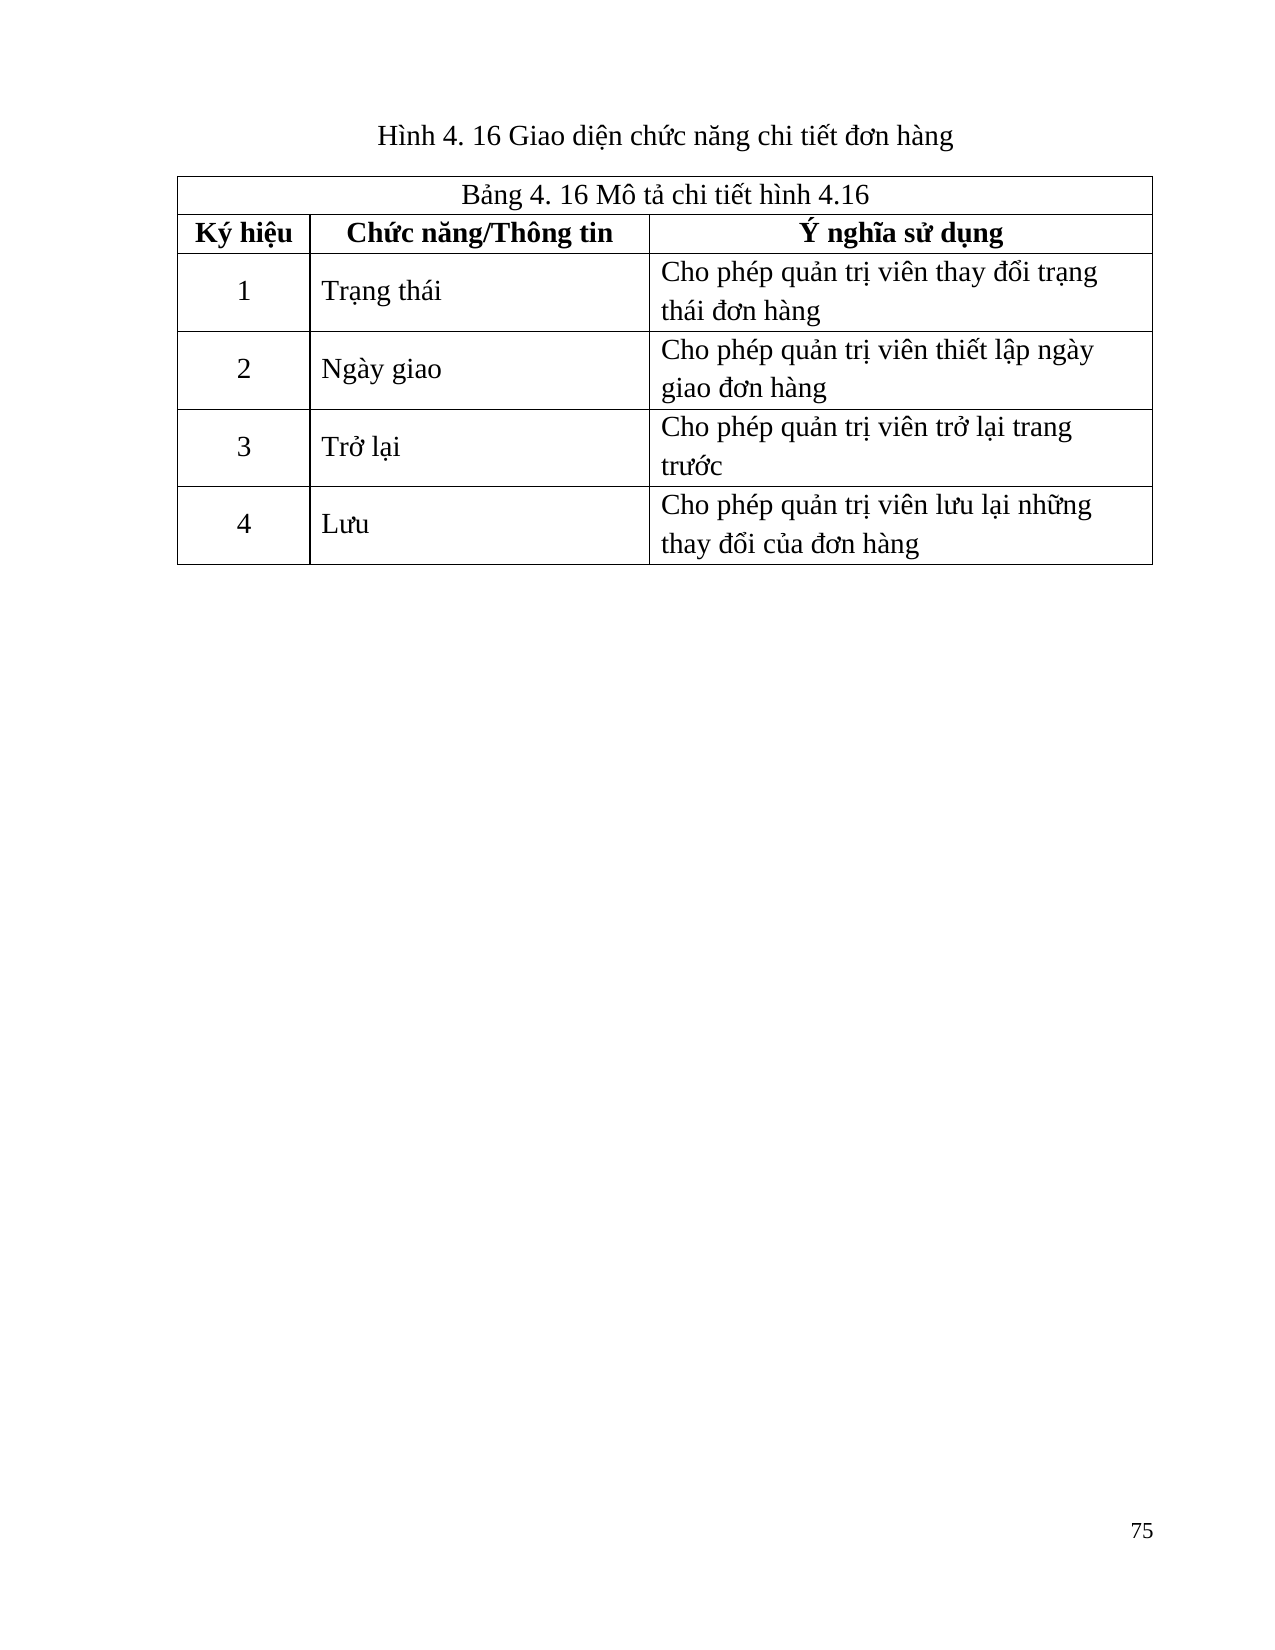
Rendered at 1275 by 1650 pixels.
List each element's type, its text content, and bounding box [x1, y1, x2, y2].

table_cell Cho phép quản trị viên lưu lại những thay đổi của đơn hàng [650, 487, 1152, 564]
table_cell 1 [178, 254, 309, 331]
table_cell Cho phép quản trị viên trở lại trang trước [650, 410, 1152, 486]
table_cell Ký hiệu [178, 215, 309, 253]
table_cell Chức năng/Thông tin [311, 215, 649, 253]
table_cell 4 [178, 487, 309, 564]
table_cell Trạng thái [311, 254, 649, 331]
table_cell Trở lại [311, 410, 649, 486]
table_cell Ngày giao [311, 332, 649, 408]
table_cell Cho phép quản trị viên thiết lập ngày giao đơn hàng [650, 332, 1152, 408]
text Hình 4. 16 Giao diện chức năng chi tiết đơn hàng [177, 118, 1153, 152]
table_cell Cho phép quản trị viên thay đổi trạng thái đơn hàng [650, 254, 1152, 331]
table_cell Lưu [311, 487, 649, 564]
table_cell 2 [178, 332, 309, 408]
table_cell 3 [178, 410, 309, 486]
table_cell Ý nghĩa sử dụng [650, 215, 1152, 253]
table_header Bảng 4. 16 Mô tả chi tiết hình 4.16 [178, 177, 1152, 214]
